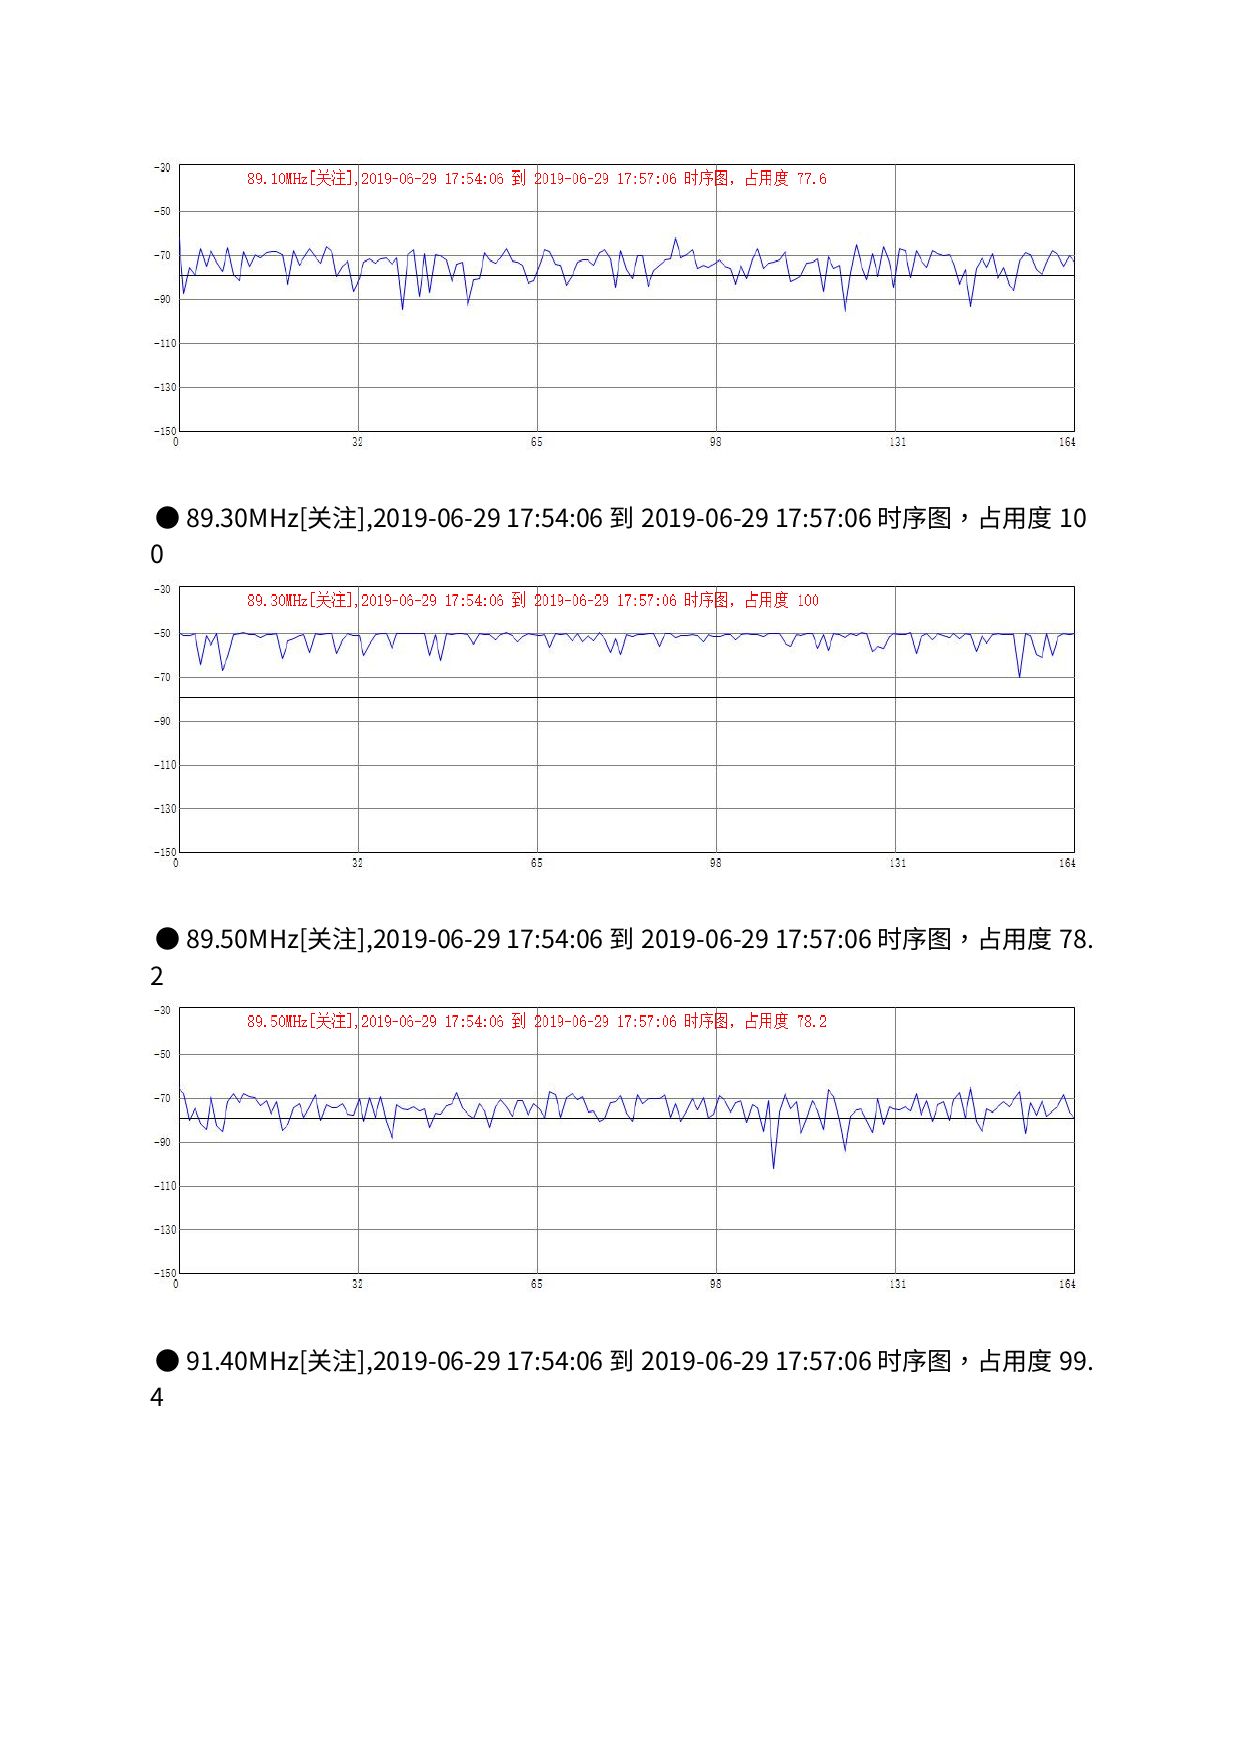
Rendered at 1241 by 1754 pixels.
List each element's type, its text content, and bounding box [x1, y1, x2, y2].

picture [150, 571, 1088, 884]
picture [150, 992, 1088, 1305]
text ● 89.30MHz[关注],2019-06-29 17:54:06 到 2019-06-29 17:57:06 时序图，占用度 100 [150, 462, 1090, 571]
text ● 89.50MHz[关注],2019-06-29 17:54:06 到 2019-06-29 17:57:06 时序图，占用度 78.2 [150, 884, 1090, 992]
text ● 91.40MHz[关注],2019-06-29 17:54:06 到 2019-06-29 17:57:06 时序图，占用度 99.4 [150, 1305, 1090, 1414]
picture [150, 150, 1088, 463]
